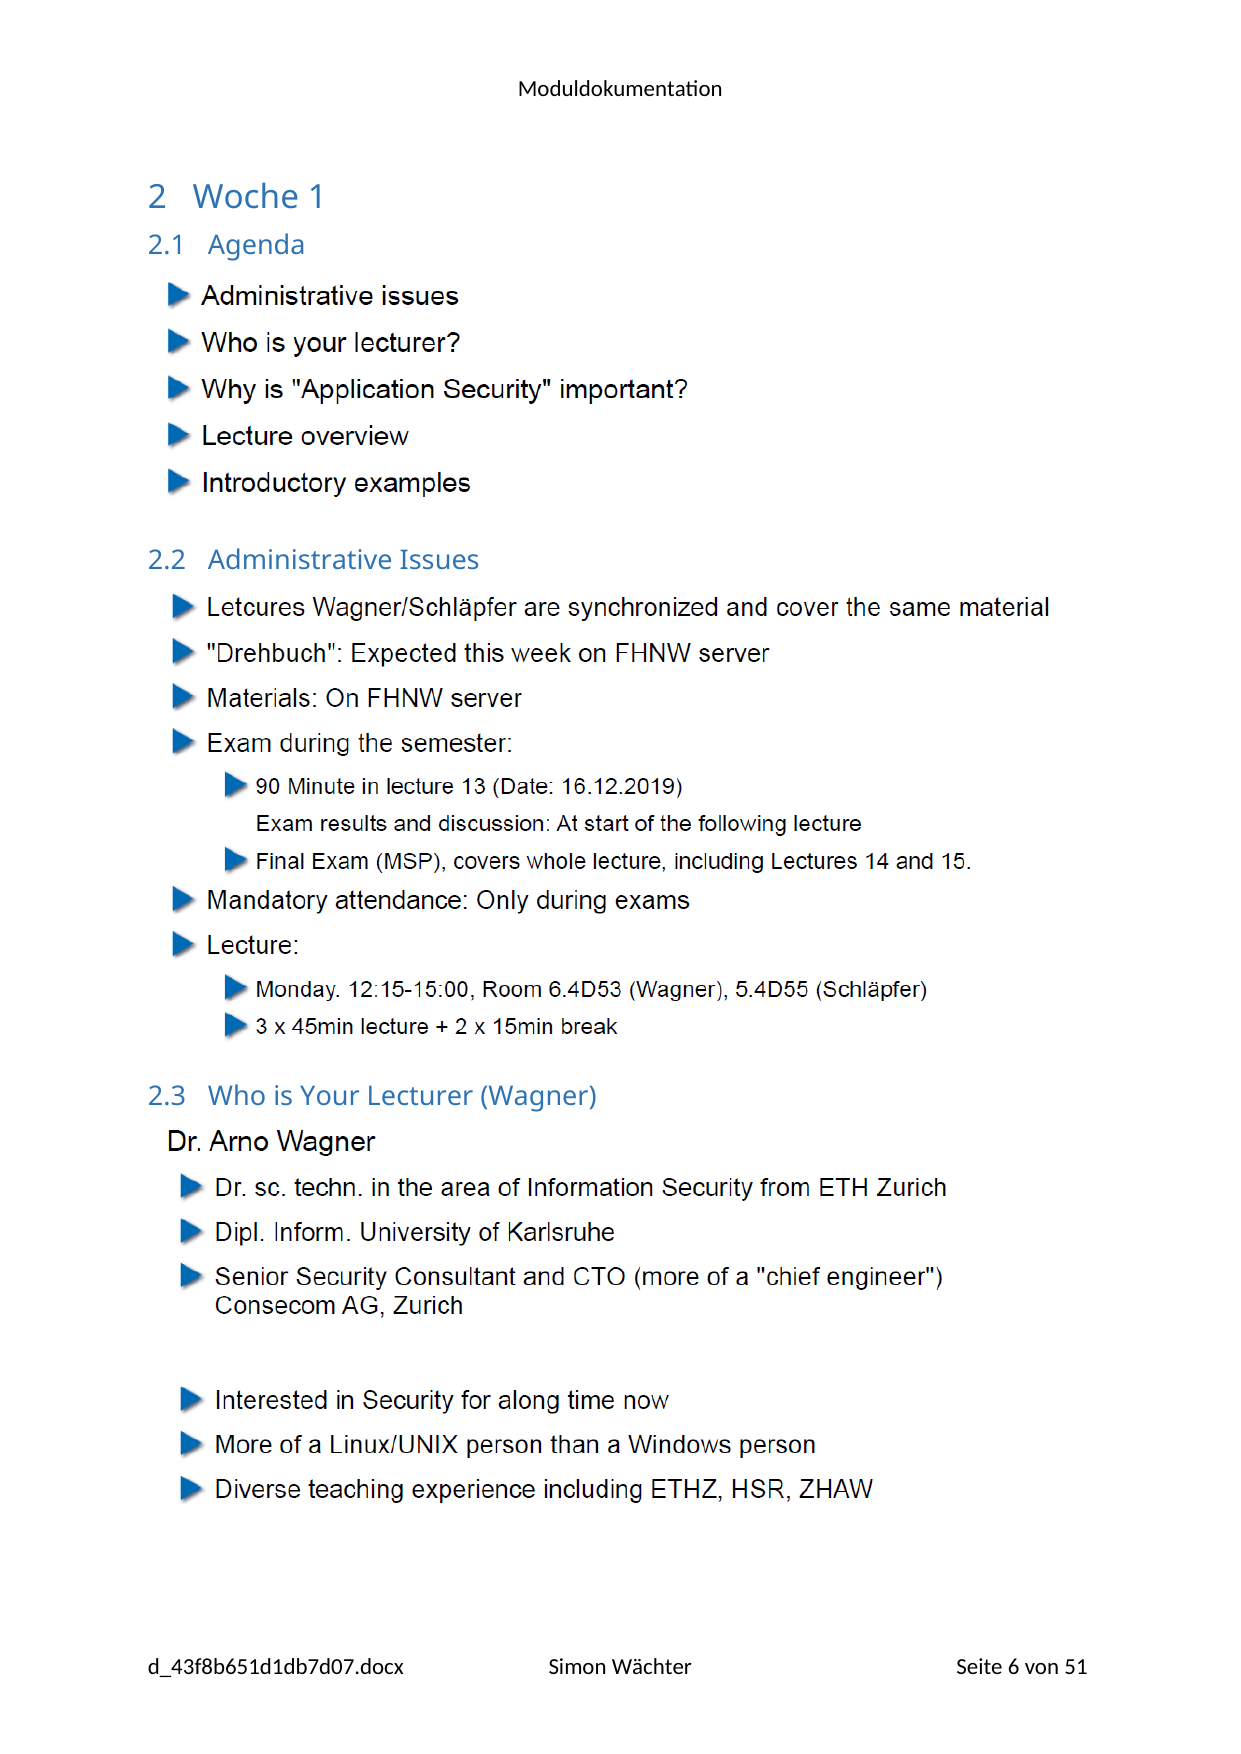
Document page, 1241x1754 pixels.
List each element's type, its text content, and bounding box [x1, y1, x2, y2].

picture [147, 580, 1093, 1058]
picture [147, 1116, 1093, 1530]
subtitle Who is Your Lecturer (Wagner) [148, 1076, 1093, 1113]
subtitle Agenda [148, 226, 1093, 263]
subtitle Administrative Issues [148, 541, 1093, 577]
subtitle Woche 1 [148, 173, 1093, 218]
picture [147, 265, 1093, 522]
